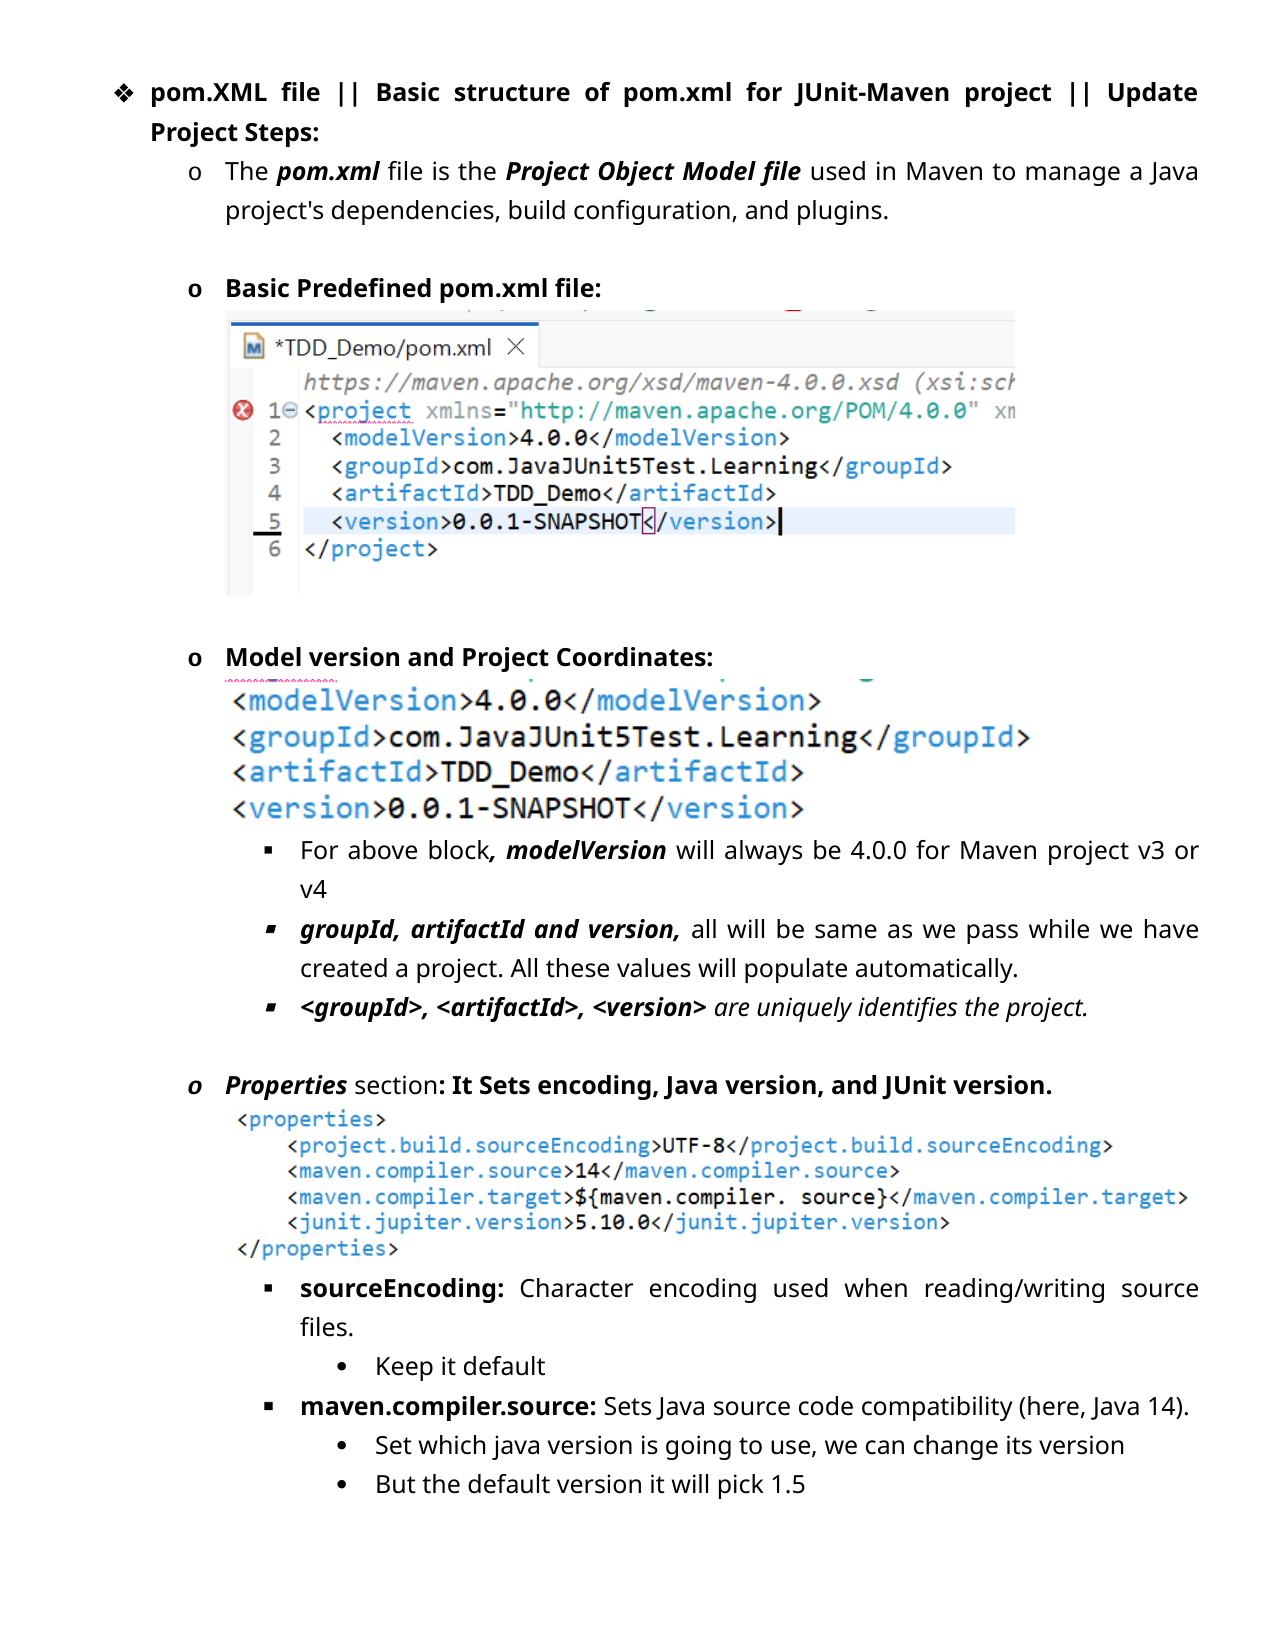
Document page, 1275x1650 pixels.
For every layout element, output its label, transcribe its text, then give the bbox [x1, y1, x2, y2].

picture [225, 310, 1016, 596]
picture [225, 1107, 1197, 1266]
list sourceEncoding: Character encoding used when reading/writing source files. [262, 1271, 1200, 1344]
list Keep it default [337, 1349, 1200, 1383]
list Properties section: It Sets encoding, Java version, and JUnit version. [187, 1068, 1200, 1102]
list maven.compiler.source: Sets Java source code compatibility (here, Java 14). [262, 1388, 1200, 1422]
list pom.XML file || Basic structure of pom.xml for JUnit-Maven project || Update Project Steps: [112, 75, 1200, 148]
picture [225, 679, 1032, 828]
list Basic Predefined pom.xml file: [187, 271, 1200, 305]
list The pom.xml file is the Project Object Model file used in Maven to manage a Java project's dependencies, build configuration, and plugins. [187, 153, 1200, 227]
list Model version and Project Coordinates: [187, 640, 1200, 674]
list Set which java version is going to use, we can change its version [337, 1427, 1200, 1461]
list For above block, modelVersion will always be 4.0.0 for Maven project v3 or v4 [262, 833, 1200, 906]
list <groupId>, <artifactId>, <version> are uniquely identifies the project. [262, 989, 1200, 1024]
list But the default version it will pick 1.5 [337, 1467, 1200, 1501]
list groupId, artifactId and version, all will be same as we pass while we have created a project. All these values will populate automatically. [262, 911, 1200, 984]
